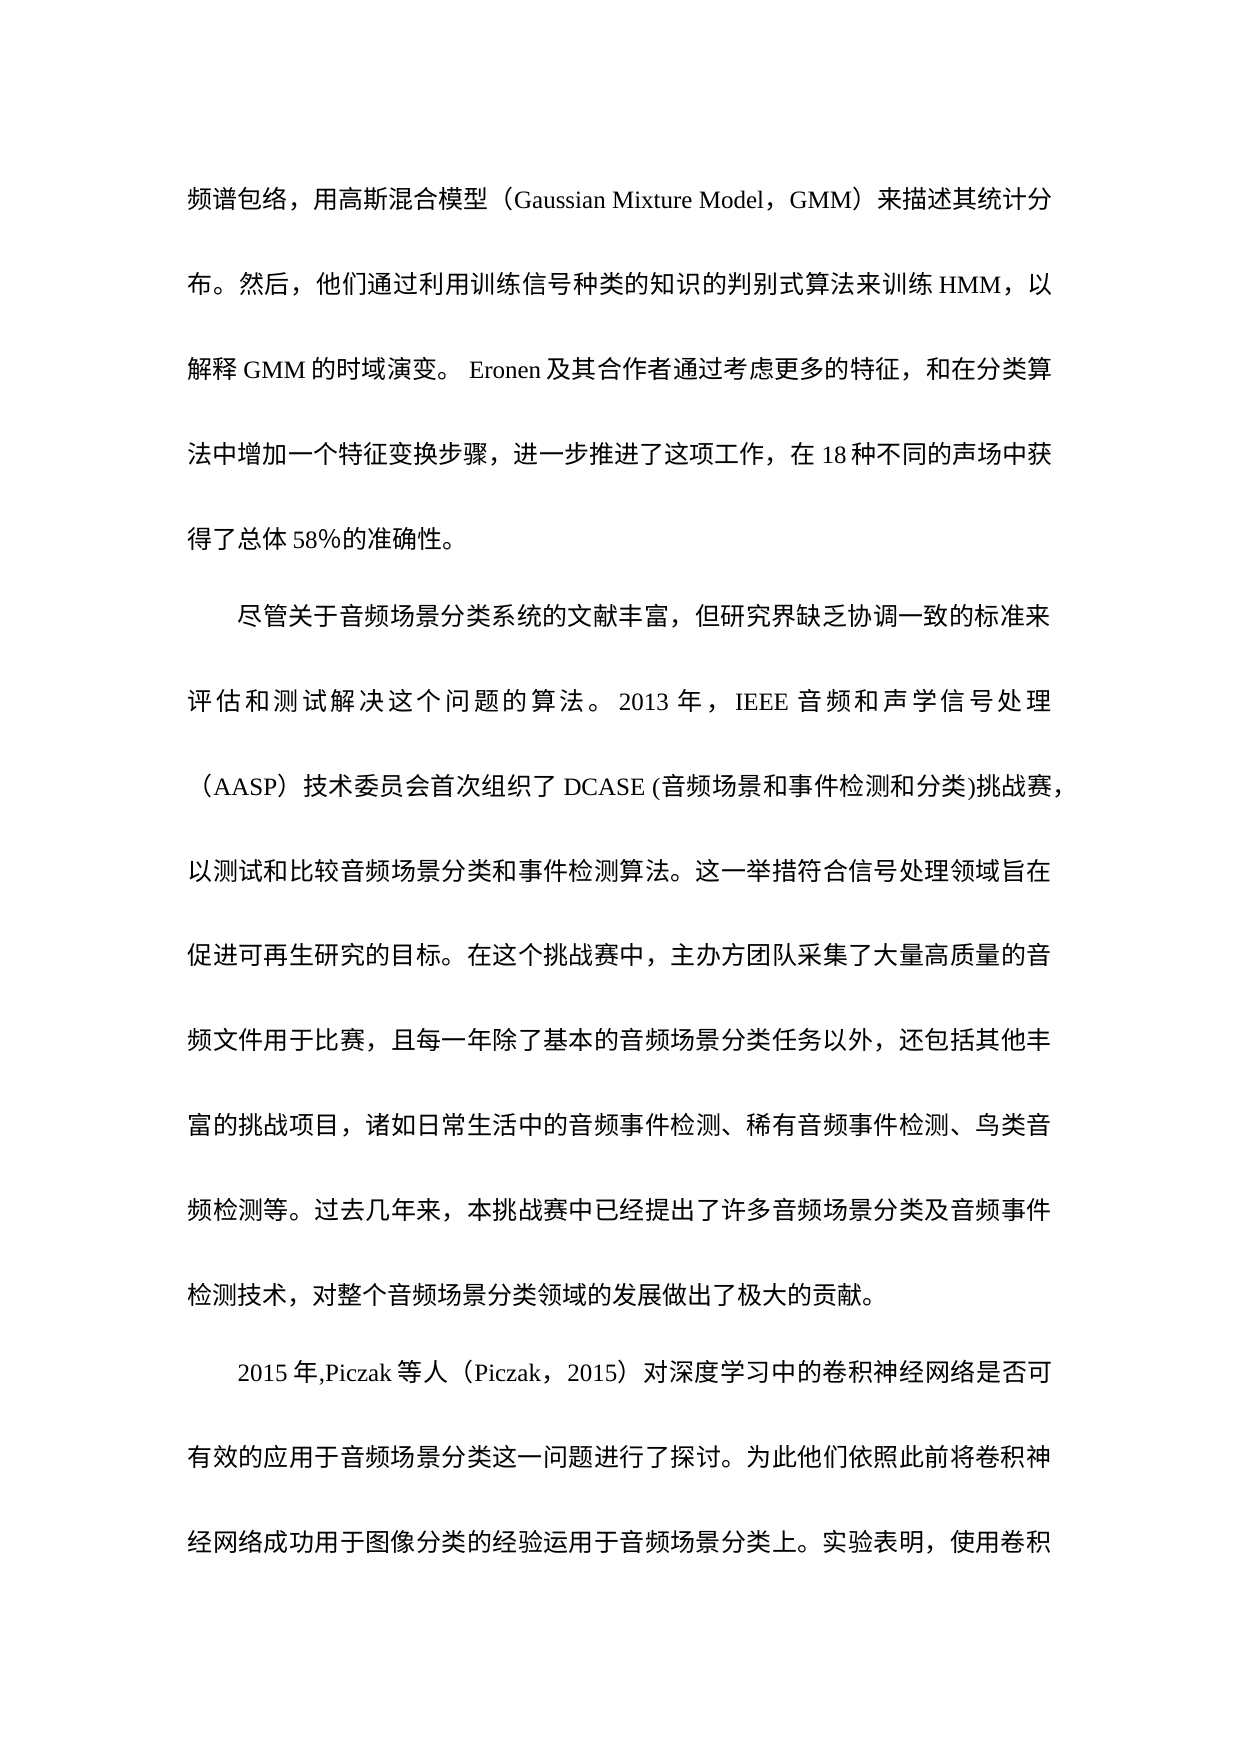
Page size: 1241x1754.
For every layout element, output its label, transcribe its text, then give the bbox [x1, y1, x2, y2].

text 尽管关于音频场景分类系统的文献丰富，但研究界缺乏协调一致的标准来评估和测试解决这个问题的算法。2013年，IEEE音频和声学信号处理（AASP）技术委员会首次组织了DCASE (音频场景和事件检测和分类)挑战赛，以测试和比较音频场景分类和事件检测算法。这一举措符合信号处理领域旨在促进可再生研究的目标。在这个挑战赛中，主办方团队采集了大量高质量的音频文件用于比赛，且每一年除了基本的音频场景分类任务以外，还包括其他丰富的挑战项目，诸如日常生活中的音频事件检测、稀有音频事件检测、鸟类音频检测等。过去几年来，本挑战赛中已经提出了许多音频场景分类及音频事件检测技术，对整个音频场景分类领域的发展做出了极大的贡献。 [187, 580, 1053, 1327]
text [187, 1337, 1053, 1574]
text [187, 164, 1053, 571]
